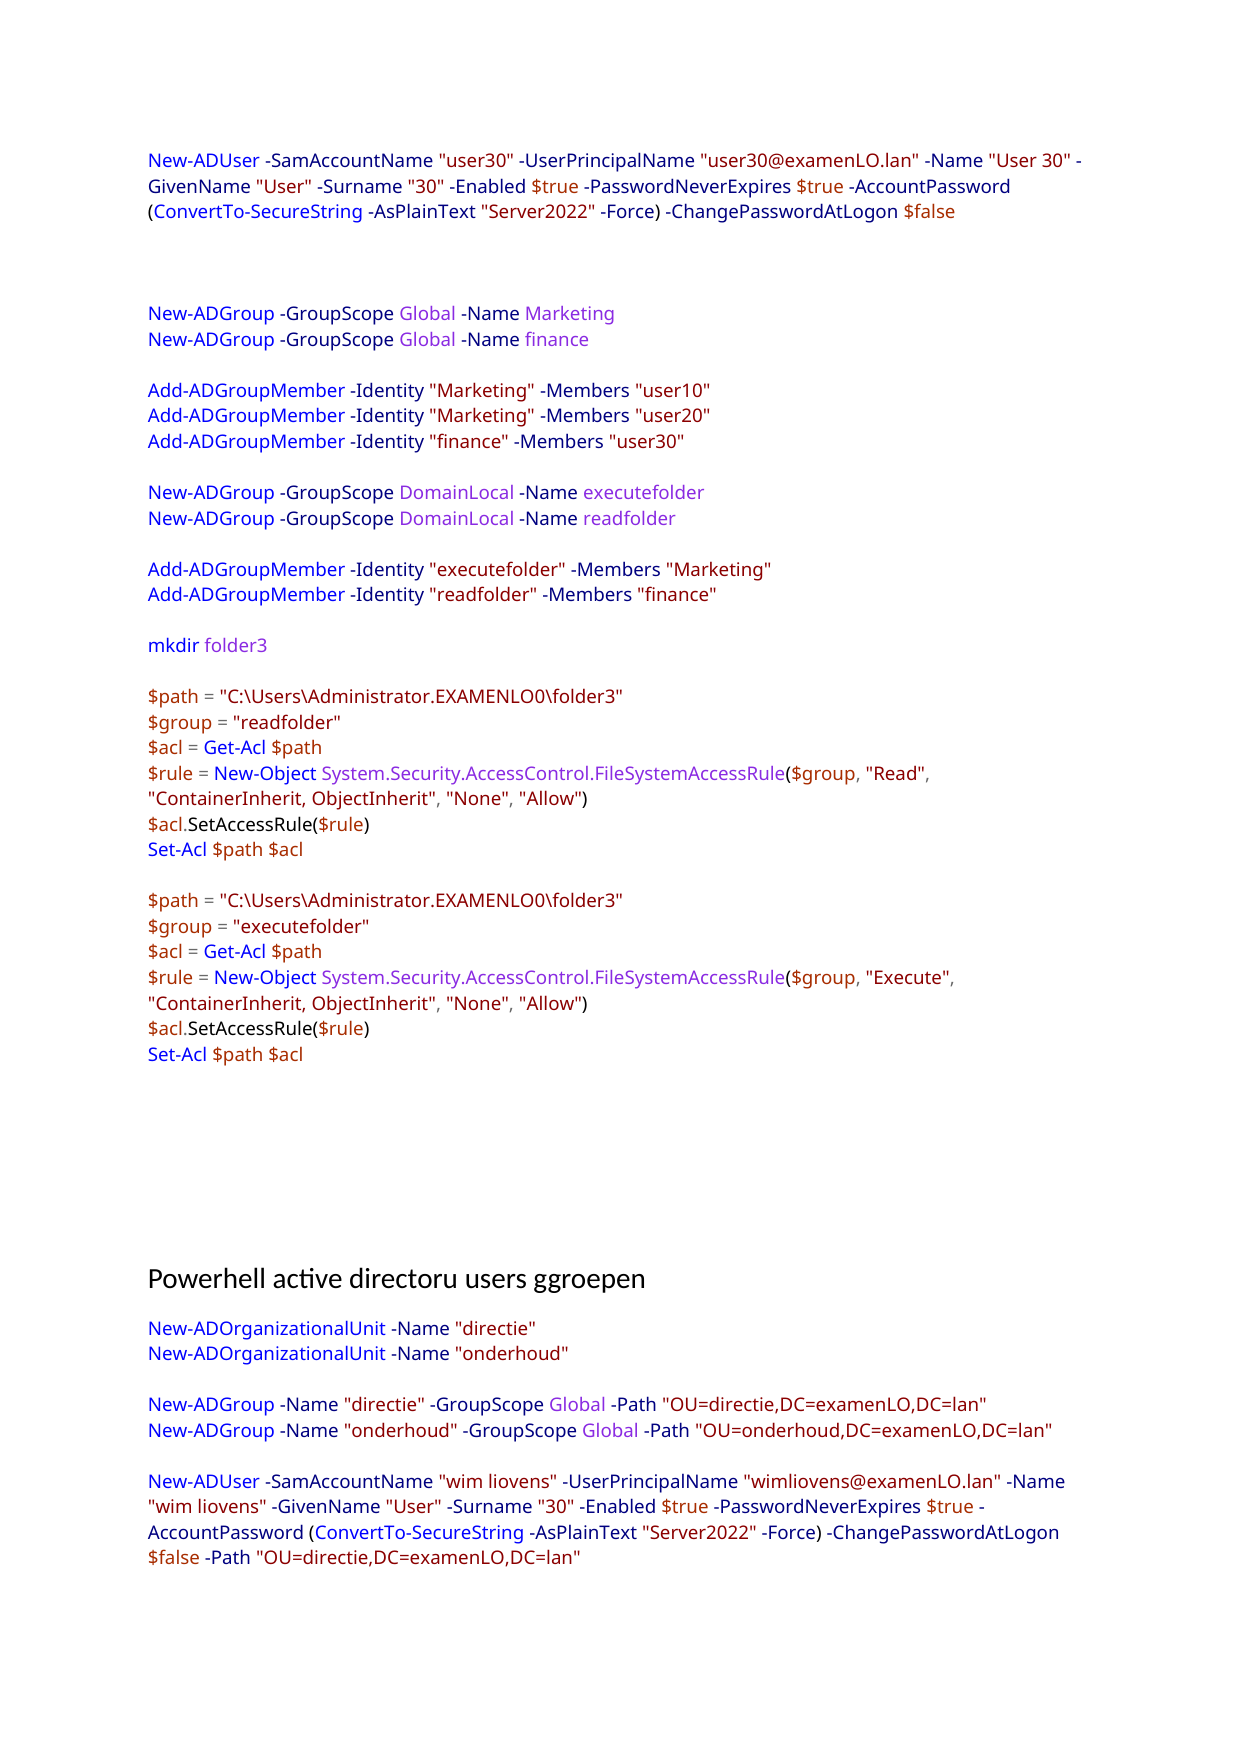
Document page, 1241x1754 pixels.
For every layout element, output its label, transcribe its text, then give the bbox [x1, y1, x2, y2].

text $acl.SetAccessRule($rule) [148, 1015, 1093, 1041]
text $acl = Get-Acl $path [148, 734, 1093, 760]
text $rule = New-Object System.Security.AccessControl.FileSystemAccessRule($group, "Read", "ContainerInherit, ObjectInherit", "None", "Allow") [148, 760, 1093, 811]
text Set-Acl $path $acl [148, 1041, 1093, 1066]
text $group = "executefolder" [148, 913, 1093, 939]
text New-ADOrganizationalUnit -Name "directie" [148, 1315, 1093, 1340]
text New-ADGroup -GroupScope DomainLocal -Name executefolder [148, 479, 1093, 505]
text $acl.SetAccessRule($rule) [148, 811, 1093, 837]
text New-ADGroup -GroupScope DomainLocal -Name readfolder [148, 505, 1093, 530]
text New-ADUser -SamAccountName "user30" -UserPrincipalName "user30@examenLO.lan" -Name "User 30" -GivenName "User" -Surname "30" -Enabled $true -PasswordNeverExpires $true -AccountPassword (ConvertTo-SecureString -AsPlainText "Server2022" -Force) -ChangePasswordAtLogon $false [148, 148, 1093, 224]
text $path = "C:\Users\Administrator.EXAMENLO0\folder3" [148, 683, 1093, 709]
text Add-ADGroupMember -Identity "Marketing" -Members "user20" [148, 403, 1093, 428]
text New-ADUser -SamAccountName "wim liovens" -UserPrincipalName "wimliovens@examenLO.lan" -Name "wim liovens" -GivenName "User" -Surname "30" -Enabled $true -PasswordNeverExpires $true -AccountPassword (ConvertTo-SecureString -AsPlainText "Server2022" -Force) -ChangePasswordAtLogon $false -Path "OU=directie,DC=examenLO,DC=lan" [148, 1468, 1093, 1570]
text Powerhell active directoru users ggroepen [148, 1260, 1093, 1295]
text New-ADGroup -GroupScope Global -Name finance [148, 326, 1093, 352]
text Add-ADGroupMember -Identity "executefolder" -Members "Marketing" [148, 556, 1093, 581]
text mkdir folder3 [148, 632, 1093, 658]
text New-ADGroup -Name "directie" -GroupScope Global -Path "OU=directie,DC=examenLO,DC=lan" [148, 1391, 1093, 1417]
text $rule = New-Object System.Security.AccessControl.FileSystemAccessRule($group, "Execute", "ContainerInherit, ObjectInherit", "None", "Allow") [148, 964, 1093, 1015]
text New-ADGroup -GroupScope Global -Name Marketing [148, 301, 1093, 326]
text $acl = Get-Acl $path [148, 939, 1093, 964]
text Set-Acl $path $acl [148, 837, 1093, 862]
text Add-ADGroupMember -Identity "finance" -Members "user30" [148, 428, 1093, 454]
text New-ADGroup -Name "onderhoud" -GroupScope Global -Path "OU=onderhoud,DC=examenLO,DC=lan" [148, 1417, 1093, 1442]
text $path = "C:\Users\Administrator.EXAMENLO0\folder3" [148, 888, 1093, 913]
text Add-ADGroupMember -Identity "readfolder" -Members "finance" [148, 581, 1093, 607]
text Add-ADGroupMember -Identity "Marketing" -Members "user10" [148, 377, 1093, 403]
text New-ADOrganizationalUnit -Name "onderhoud" [148, 1340, 1093, 1366]
text $group = "readfolder" [148, 709, 1093, 734]
